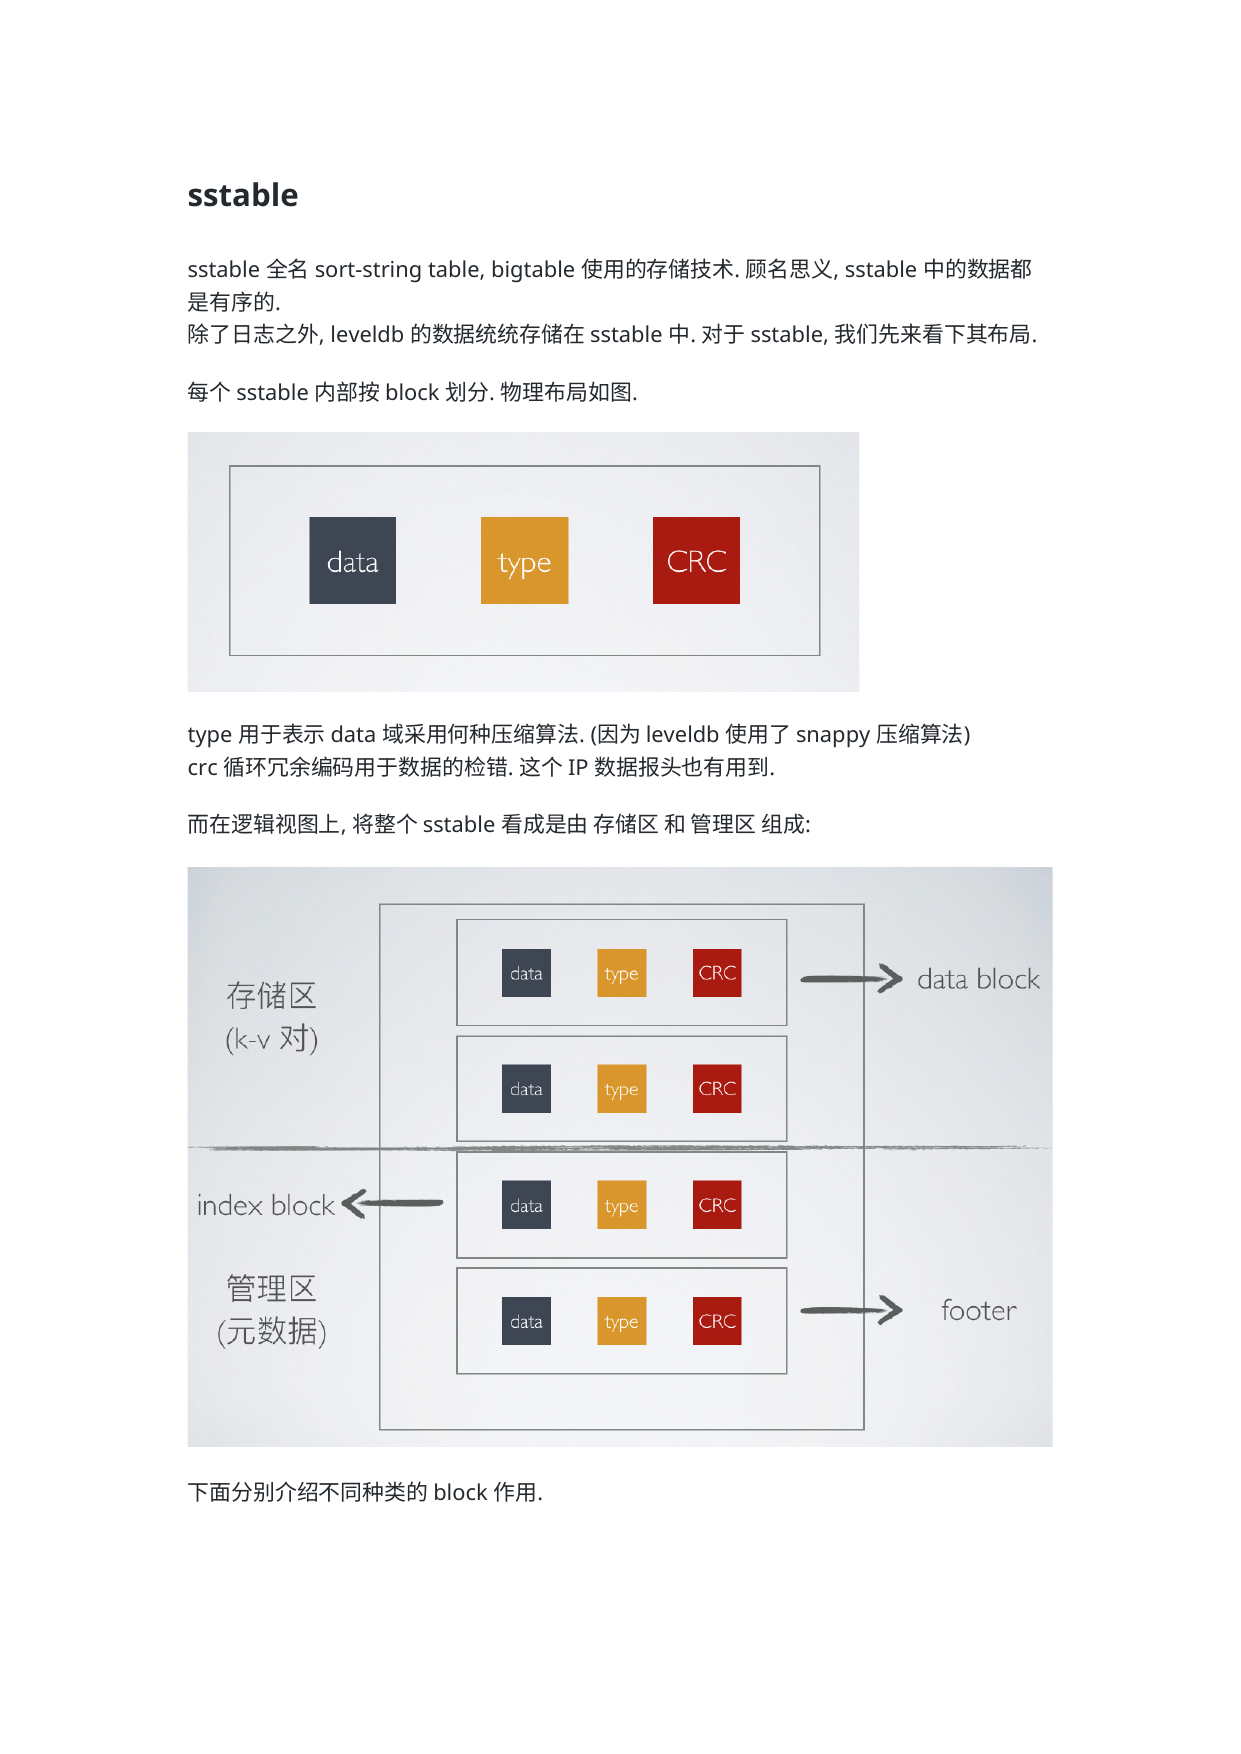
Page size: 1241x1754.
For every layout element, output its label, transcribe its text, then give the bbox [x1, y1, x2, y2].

picture [187, 867, 1053, 1447]
subtitle sstable [187, 162, 1053, 227]
text 而在逻辑视图上, 将整个 sstable 看成是由 存储区 和 管理区 组成: [187, 807, 1053, 839]
text sstable 全名 sort-string table, bigtable 使用的存储技术. 顾名思义, sstable 中的数据都是有序的. 除了日志之外, leveldb 的数据统统存储在 sstable 中. 对于 sstable, 我们先来看下其布局. [187, 252, 1053, 349]
picture [187, 432, 860, 692]
text 下面分别介绍不同种类的 block 作用. [187, 1474, 1053, 1507]
text 每个 sstable 内部按 block 划分. 物理布局如图. [187, 374, 1053, 407]
text type 用于表示 data 域采用何种压缩算法. (因为 leveldb 使用了 snappy 压缩算法) crc 循环冗余编码用于数据的检错. 这个 IP 数据报头也有用到. [187, 717, 1053, 782]
